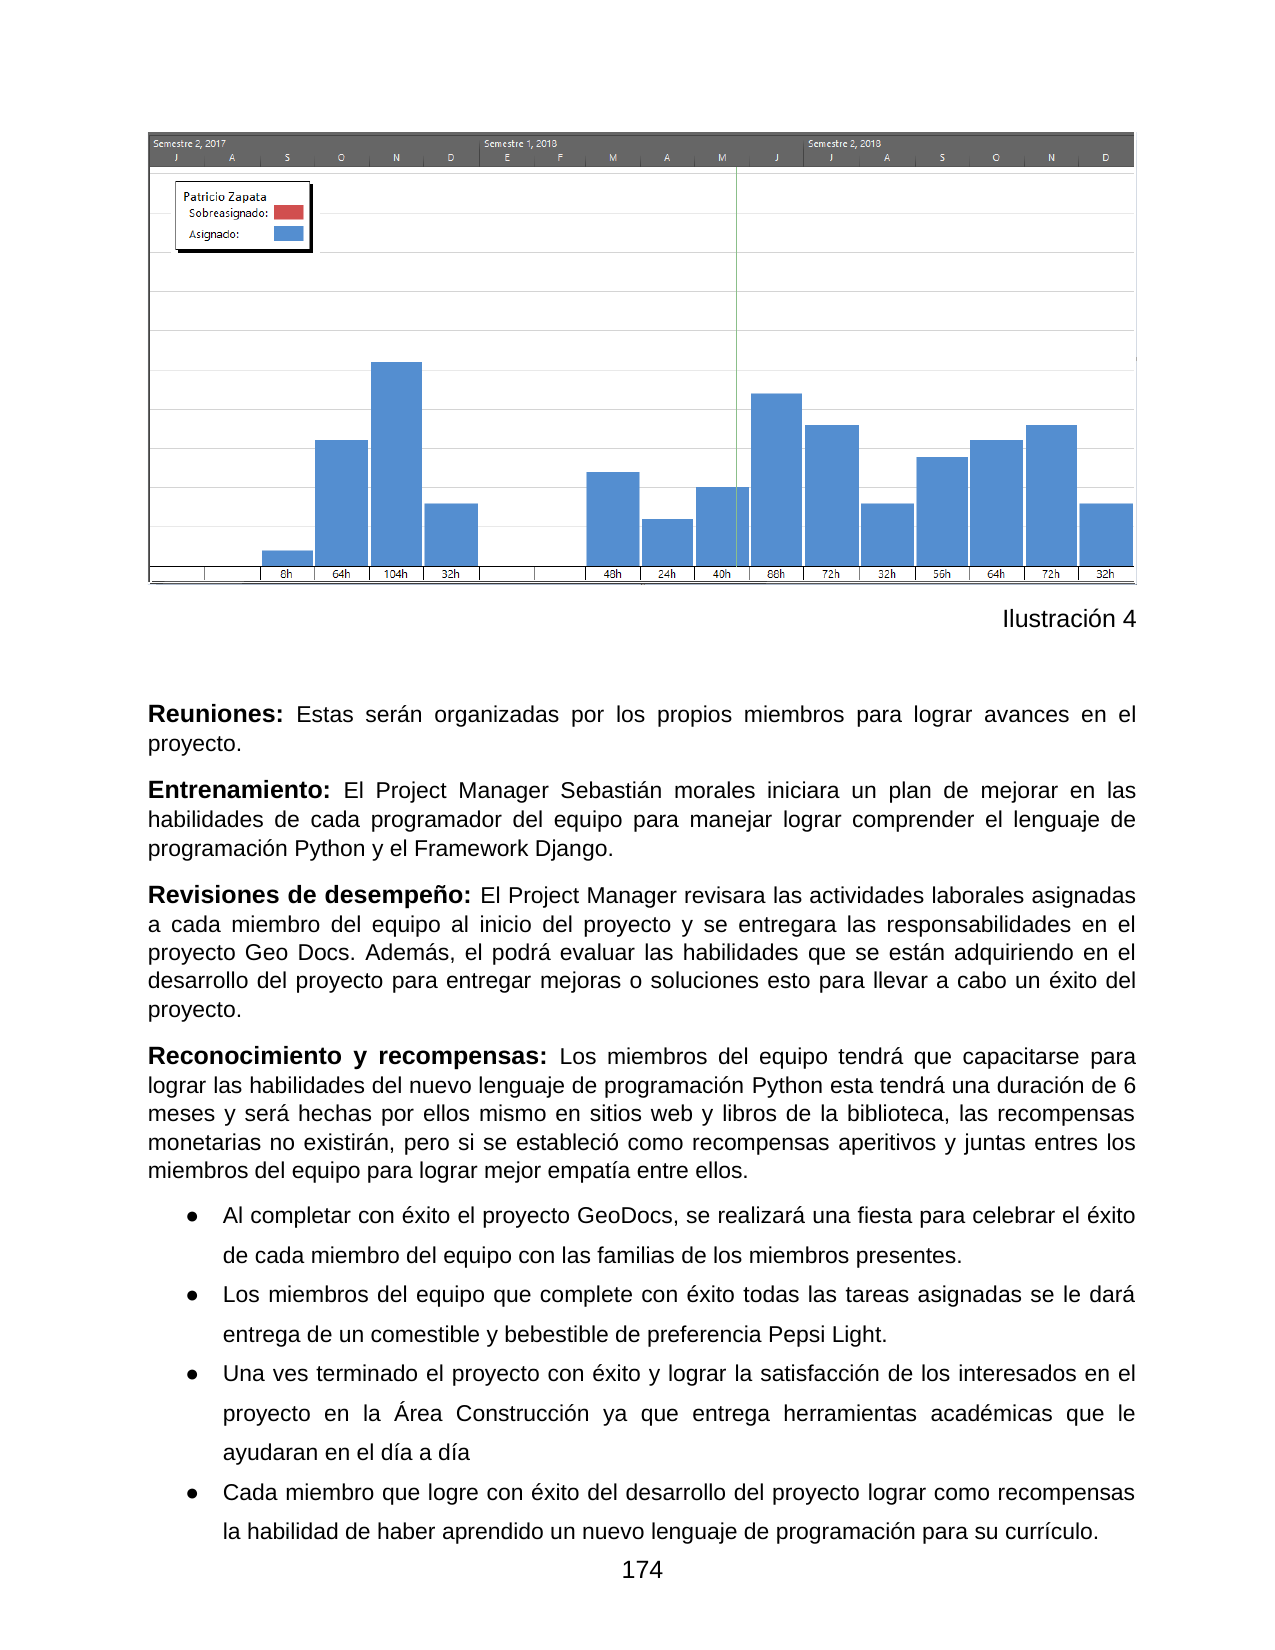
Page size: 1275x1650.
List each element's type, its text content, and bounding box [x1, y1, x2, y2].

text Revisiones de desempeño: El Project Manager revisara las actividades laborales asignadas a cada miembro del equipo al inicio del proyecto y se entregara las responsabilidades en el proyecto Geo Docs. Además, el podrá evaluar las habilidades que se están adquiriendo en el desarrollo del proyecto para entregar mejoras o soluciones esto para llevar a cabo un éxito del proyecto. [148, 880, 1137, 1022]
text Reuniones: Estas serán organizadas por los propios miembros para lograr avances en el proyecto. [148, 699, 1137, 757]
list Los miembros del equipo que complete con éxito todas las tareas asignadas se le dará entrega de un comestible y bebestible de preferencia Pepsi Light. [185, 1281, 1137, 1347]
picture [147, 132, 1137, 585]
text Entrenamiento: El Project Manager Sebastián morales iniciara un plan de mejorar en las habilidades de cada programador del equipo para manejar lograr comprender el lenguaje de programación Python y el Framework Django. [148, 775, 1137, 861]
list Una ves terminado el proyecto con éxito y lograr la satisfacción de los interesados en el proyecto en la Área Construcción ya que entrega herramientas académicas que le ayudaran en el día a día [185, 1360, 1137, 1465]
text Reconocimiento y recompensas: Los miembros del equipo tendrá que capacitarse para lograr las habilidades del nuevo lenguaje de programación Python esta tendrá una duración de 6 meses y será hechas por ellos mismo en sitios web y libros de la biblioteca, las recompensas monetarias no existirán, pero si se estableció como recompensas aperitivos y juntas entres los miembros del equipo para lograr mejor empatía entre ellos. [148, 1041, 1137, 1183]
list Cada miembro que logre con éxito del desarrollo del proyecto lograr como recompensas la habilidad de haber aprendido un nuevo lenguaje de programación para su currículo. [185, 1478, 1137, 1544]
text Ilustración 4 [148, 604, 1137, 633]
list Al completar con éxito el proyecto GeoDocs, se realizará una fiesta para celebrar el éxito de cada miembro del equipo con las familias de los miembros presentes. [185, 1202, 1137, 1268]
